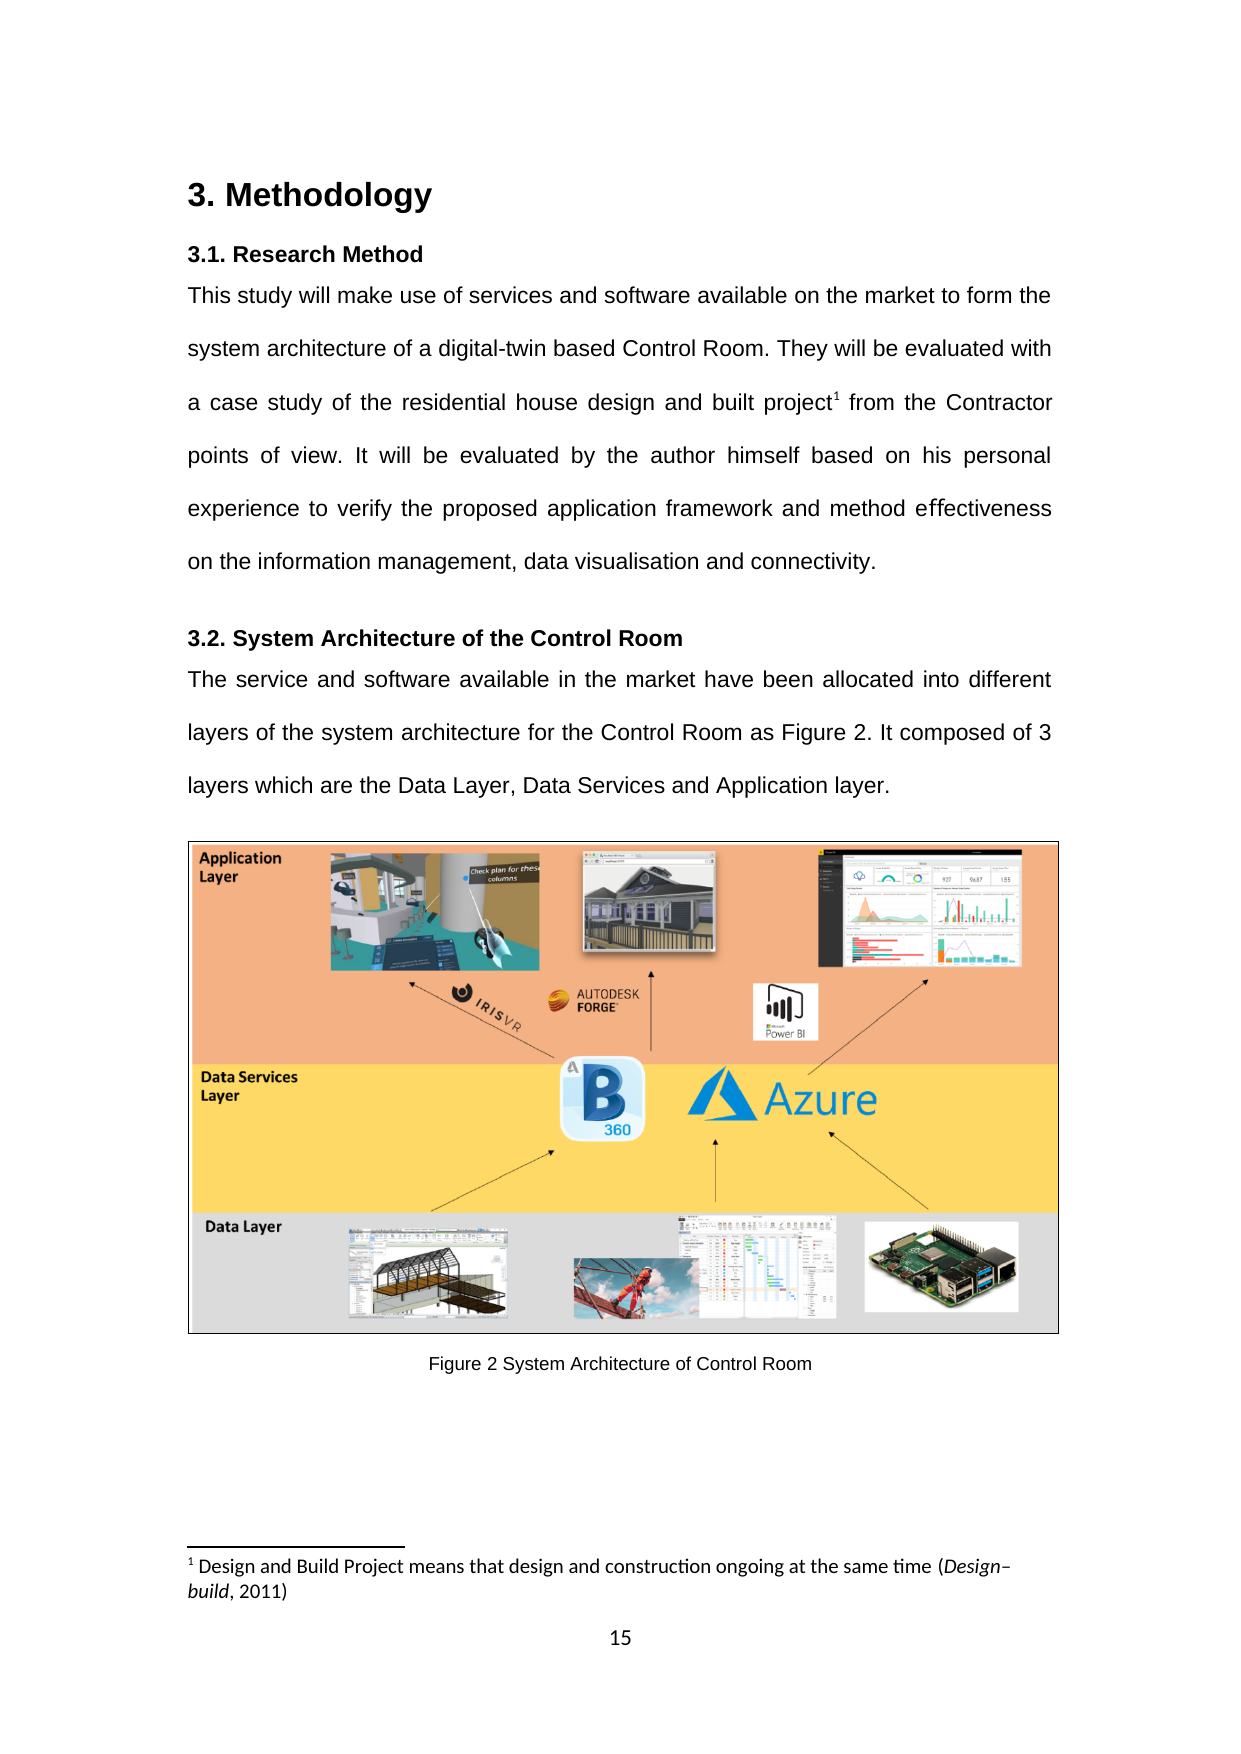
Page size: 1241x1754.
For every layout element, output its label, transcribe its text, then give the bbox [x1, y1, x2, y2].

subtitle Methodology [187, 175, 1053, 213]
subtitle Research Method [187, 241, 1053, 268]
picture [189, 842, 1058, 1333]
text This study will make use of services and software available on the market to form the system architecture of a digital-twin based Control Room. They will be evaluated with a case study of the residential house design and built project from the Contractor points of view. It will be evaluated by the author himself based on his personal experience to verify the proposed application framework and method eﬀectiveness on the information management, data visualisation and connectivity. [187, 282, 1053, 574]
text The service and software available in the market have been allocated into different layers of the system architecture for the Control Room as Figure 2. It composed of 3 layers which are the Data Layer, Data Services and Application layer. [187, 666, 1053, 798]
text Figure 2 System Architecture of Control Room [187, 1353, 1053, 1374]
subtitle System Architecture of the Control Room [187, 625, 1053, 652]
